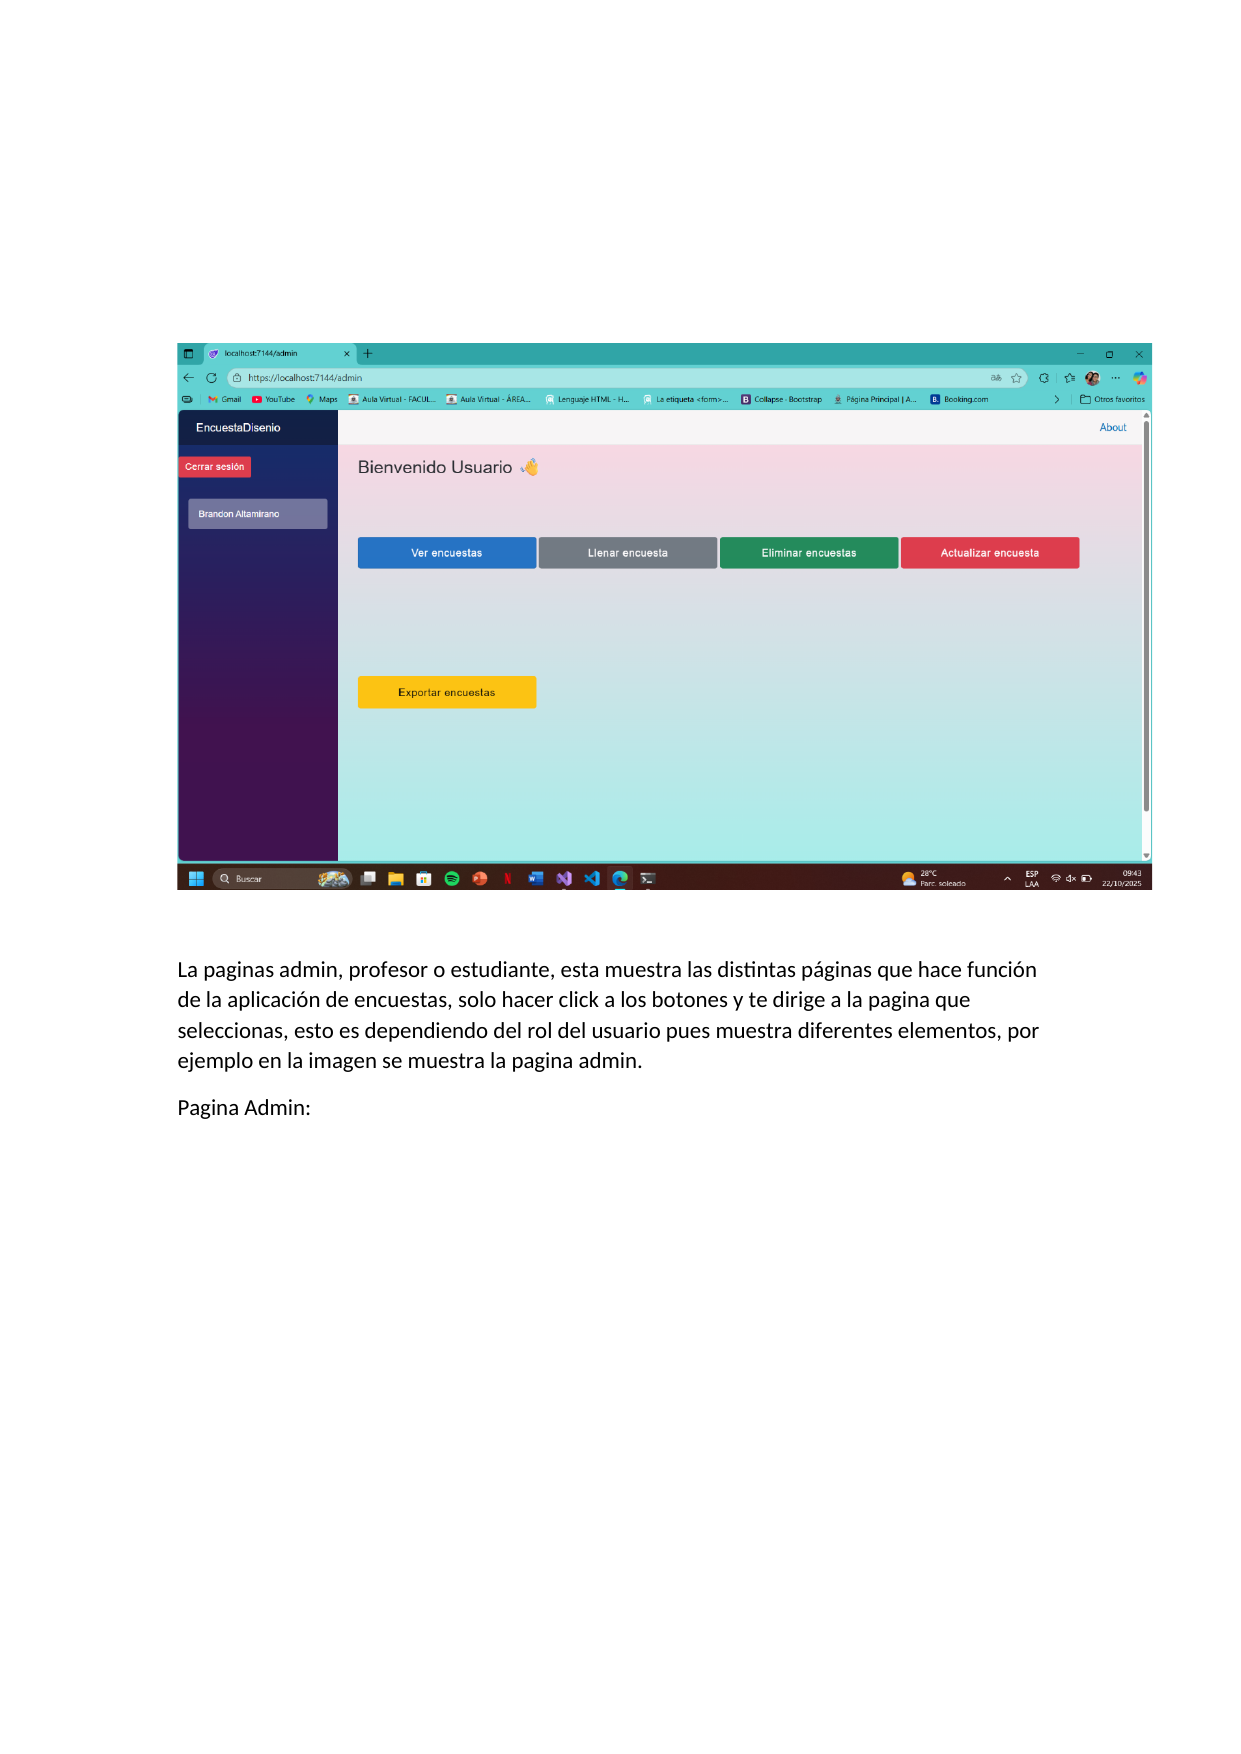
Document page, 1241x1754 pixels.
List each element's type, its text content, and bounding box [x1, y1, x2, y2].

picture [177, 343, 1153, 890]
text La paginas admin, profesor o estudiante, esta muestra las distintas páginas que hace función de la aplicación de encuestas, solo hacer click a los botones y te dirige a la pagina que seleccionas, esto es dependiendo del rol del usuario pues muestra diferentes elementos, por ejemplo en la imagen se muestra la pagina admin. [177, 955, 1063, 1074]
text Pagina Admin: [177, 1093, 1063, 1151]
